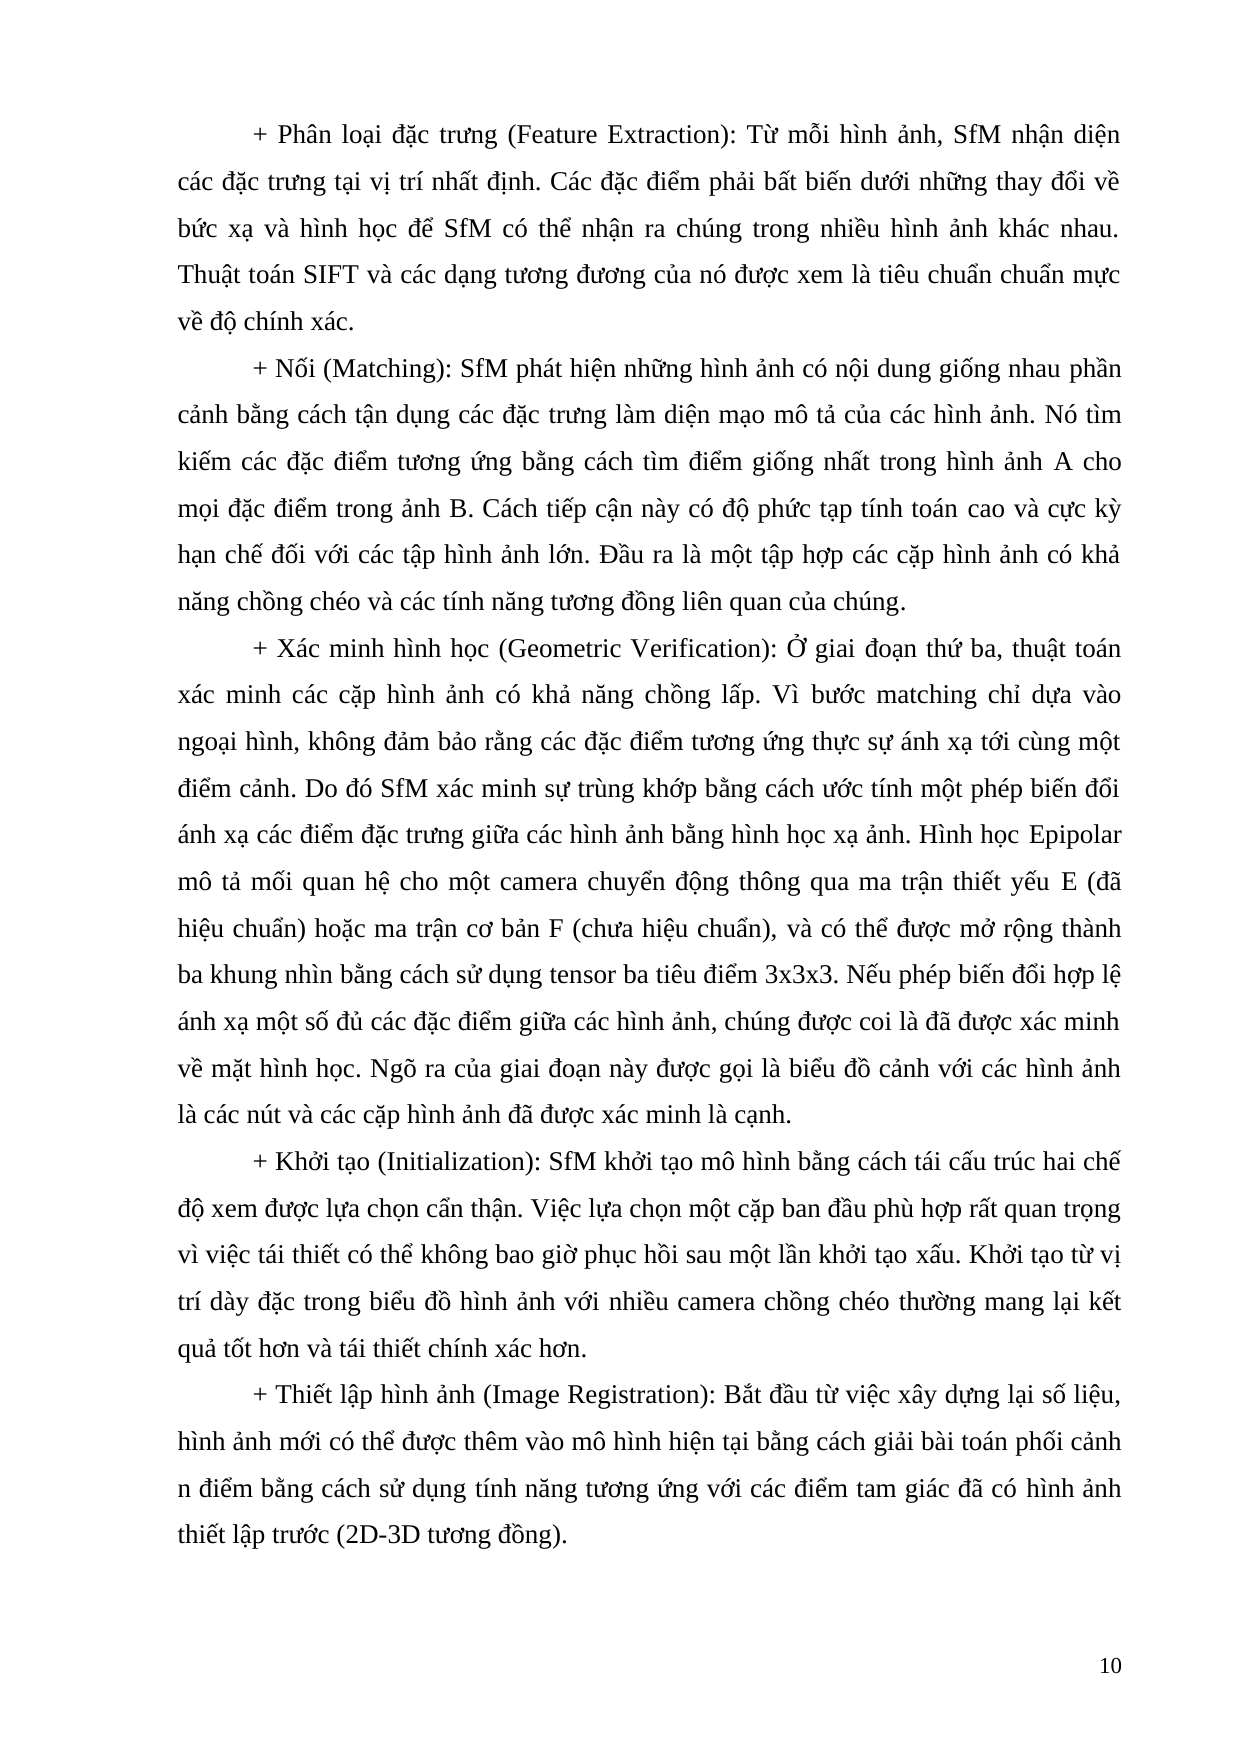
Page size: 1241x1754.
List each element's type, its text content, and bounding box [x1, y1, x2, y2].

text + Phân loại đặc trưng (Feature Extraction): Từ mỗi hình ảnh, SfM nhận diện các đặc trưng tại vị trí nhất định. Các đặc điểm phải bất biến dưới những thay đổi về bức xạ và hình học để SfM có thể nhận ra chúng trong nhiều hình ảnh khác nhau. Thuật toán SIFT và các dạng tương đương của nó được xem là tiêu chuẩn chuẩn mực về độ chính xác. [177, 118, 1122, 336]
text + Nối (Matching): SfM phát hiện những hình ảnh có nội dung giống nhau phần cảnh bằng cách tận dụng các đặc trưng làm diện mạo mô tả của các hình ảnh. Nó tìm kiếm các đặc điểm tương ứng bằng cách tìm điểm giống nhất trong hình ảnh A cho mọi đặc điểm trong ảnh B. Cách tiếp cận này có độ phức tạp tính toán cao và cực kỳ hạn chế đối với các tập hình ảnh lớn. Đầu ra là một tập hợp các cặp hình ảnh có khả năng chồng chéo và các tính năng tương đồng liên quan của chúng. [177, 352, 1122, 616]
text + Khởi tạo (Initialization): SfM khởi tạo mô hình bằng cách tái cấu trúc hai chế độ xem được lựa chọn cẩn thận. Việc lựa chọn một cặp ban đầu phù hợp rất quan trọng vì việc tái thiết có thể không bao giờ phục hồi sau một lần khởi tạo xấu. Khởi tạo từ vị trí dày đặc trong biểu đồ hình ảnh với nhiều camera chồng chéo thường mang lại kết quả tốt hơn và tái thiết chính xác hơn. [177, 1145, 1122, 1363]
text + Thiết lập hình ảnh (Image Registration): Bắt đầu từ việc xây dựng lại số liệu, hình ảnh mới có thể được thêm vào mô hình hiện tại bằng cách giải bài toán phối cảnh n điểm bằng cách sử dụng tính năng tương ứng với các điểm tam giác đã có hình ảnh thiết lập trước (2D-3D tương đồng). [177, 1378, 1122, 1550]
text + Xác minh hình học (Geometric Verification): Ở giai đoạn thứ ba, thuật toán xác minh các cặp hình ảnh có khả năng chồng lấp. Vì bước matching chỉ dựa vào ngoại hình, không đảm bảo rằng các đặc điểm tương ứng thực sự ánh xạ tới cùng một điểm cảnh. Do đó SfM xác minh sự trùng khớp bằng cách ước tính một phép biến đổi ánh xạ các điểm đặc trưng giữa các hình ảnh bằng hình học xạ ảnh. Hình học Epipolar mô tả mối quan hệ cho một camera chuyển động thông qua ma trận thiết yếu E (đã hiệu chuẩn) hoặc ma trận cơ bản F (chưa hiệu chuẩn), và có thể được mở rộng thành ba khung nhìn bằng cách sử dụng tensor ba tiêu điểm 3x3x3. Nếu phép biến đổi hợp lệ ánh xạ một số đủ các đặc điểm giữa các hình ảnh, chúng được coi là đã được xác minh về mặt hình học. Ngõ ra của giai đoạn này được gọi là biểu đồ cảnh với các hình ảnh là các nút và các cặp hình ảnh đã được xác minh là cạnh. [177, 632, 1122, 1130]
